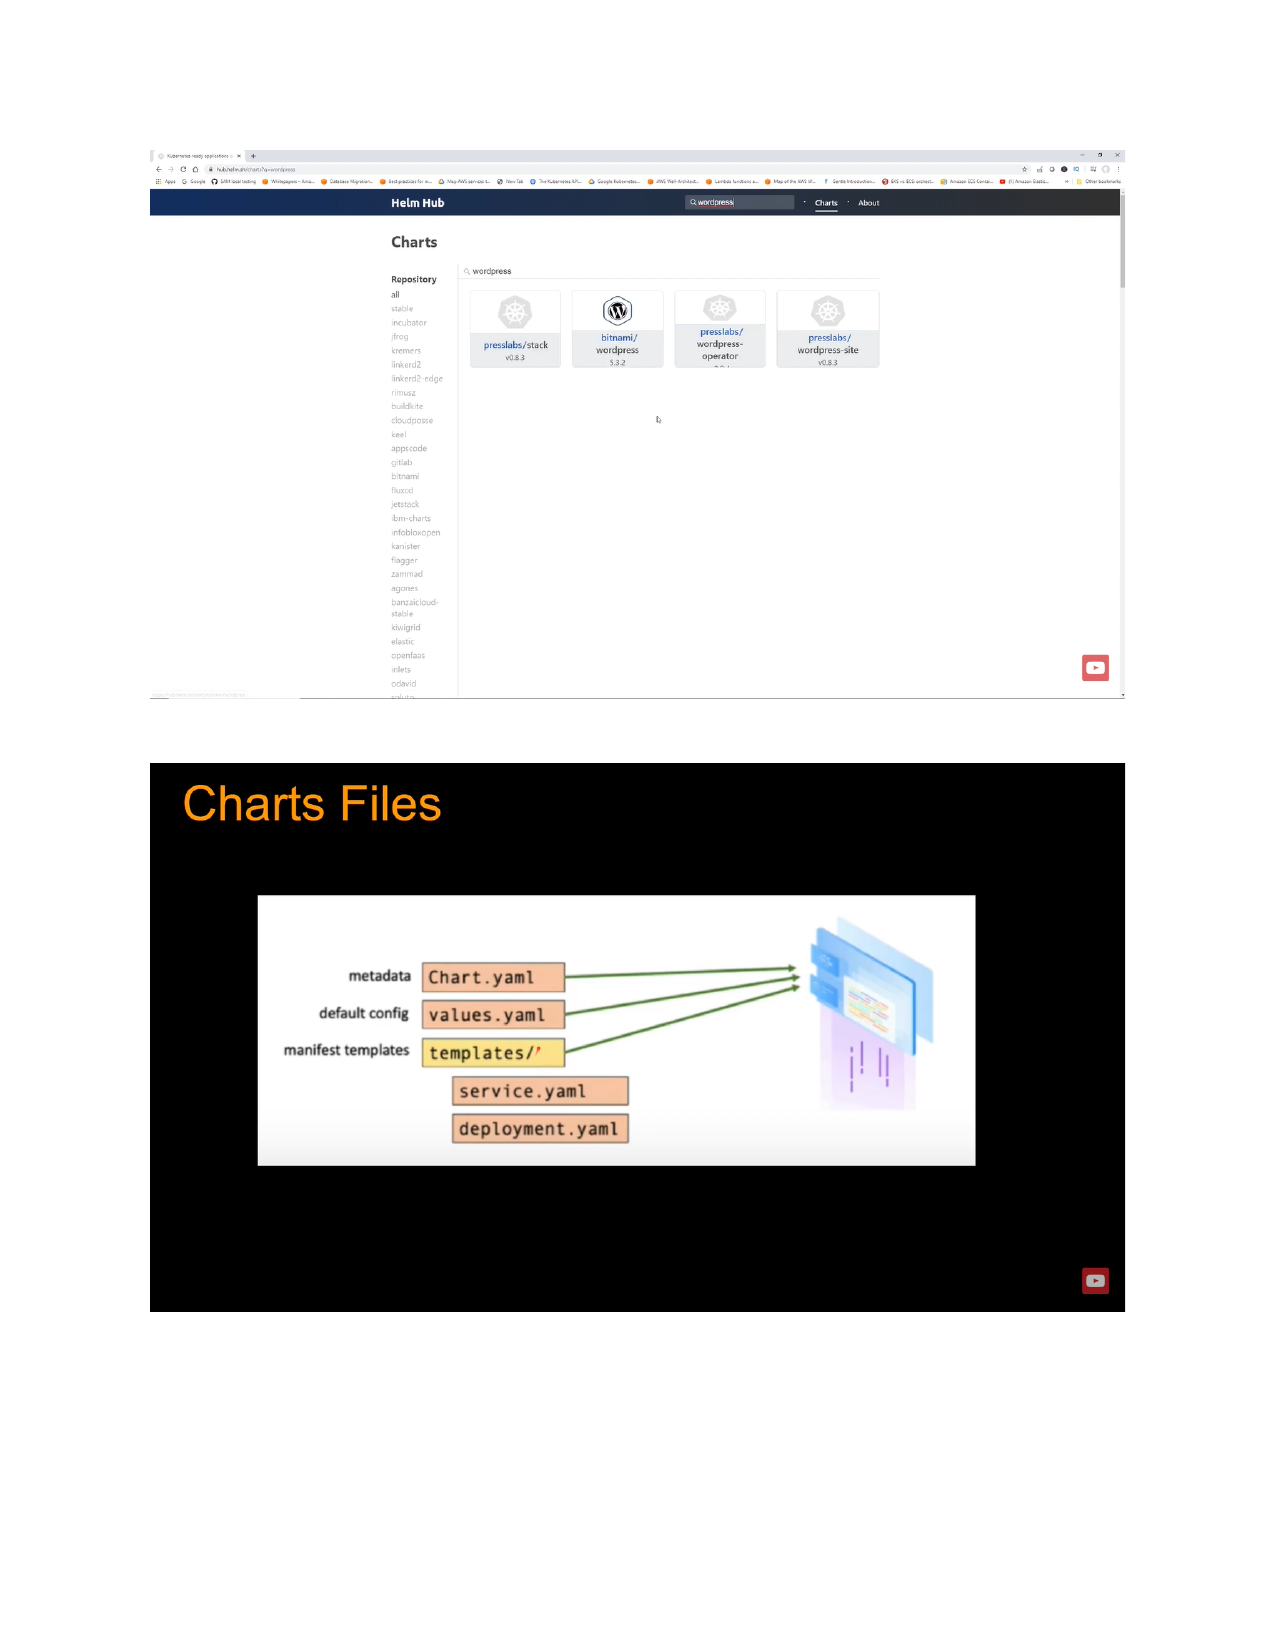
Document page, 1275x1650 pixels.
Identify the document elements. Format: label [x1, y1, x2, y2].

picture [150, 763, 1125, 1312]
picture [150, 150, 1125, 699]
